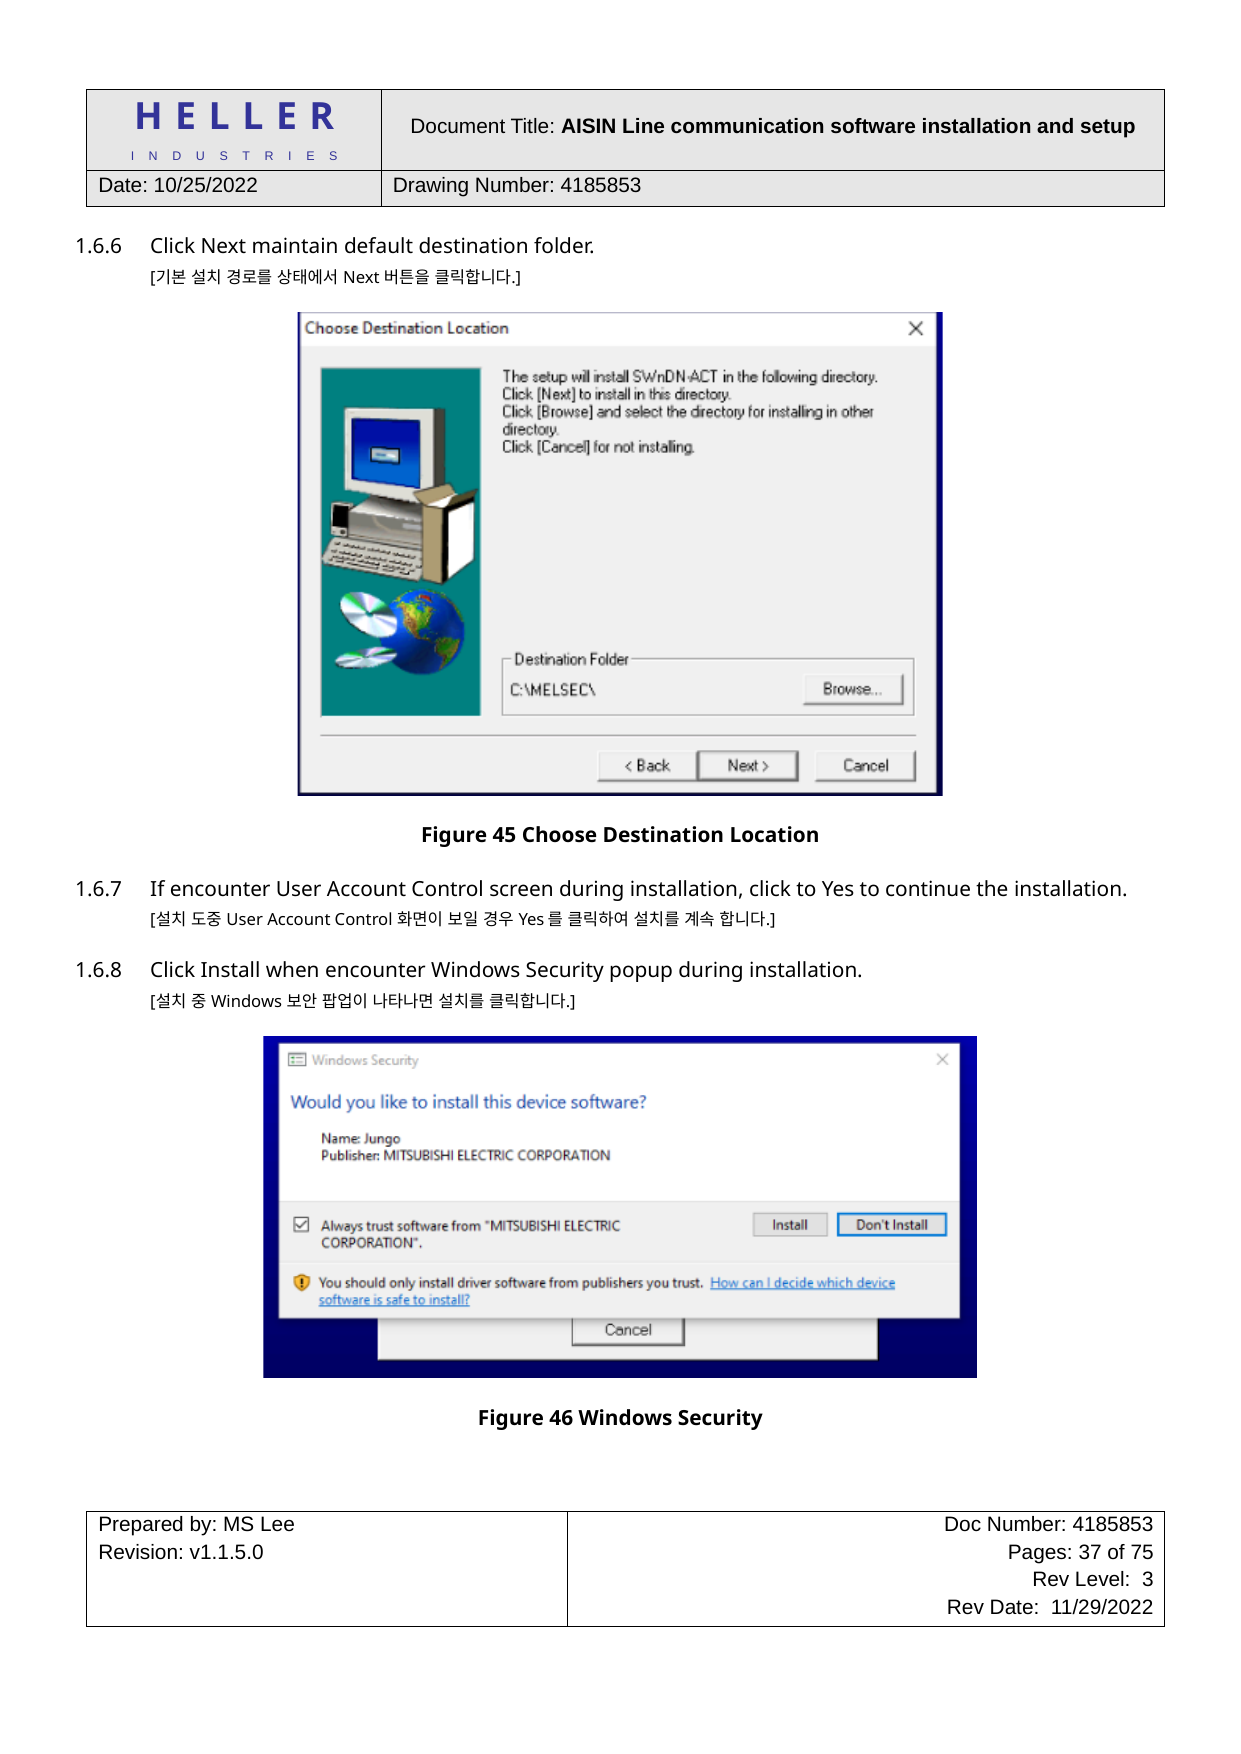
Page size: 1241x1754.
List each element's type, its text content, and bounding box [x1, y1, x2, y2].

text Figure 45 Choose Destination Location [75, 820, 1165, 849]
picture [263, 1036, 977, 1378]
text [설치 도중 User Account Control 화면이 보일 경우 Yes를 클릭하여 설치를 계속 합니다.] [75, 906, 1165, 931]
subtitle If encounter User Account Control screen during installation, click to Yes to continue the installation. [75, 874, 1165, 902]
text [설치 중 Windows 보안 팝업이 나타나면 설치를 클릭합니다.] [75, 988, 1165, 1012]
subtitle Click Next maintain default destination folder. [75, 231, 1165, 260]
text Figure 46 Windows Security [75, 1403, 1165, 1431]
picture [297, 312, 943, 796]
subtitle Click Install when encounter Windows Security popup during installation. [75, 955, 1165, 983]
text [기본 설치 경로를 상태에서 Next 버튼을 클릭합니다.] [75, 264, 1165, 288]
